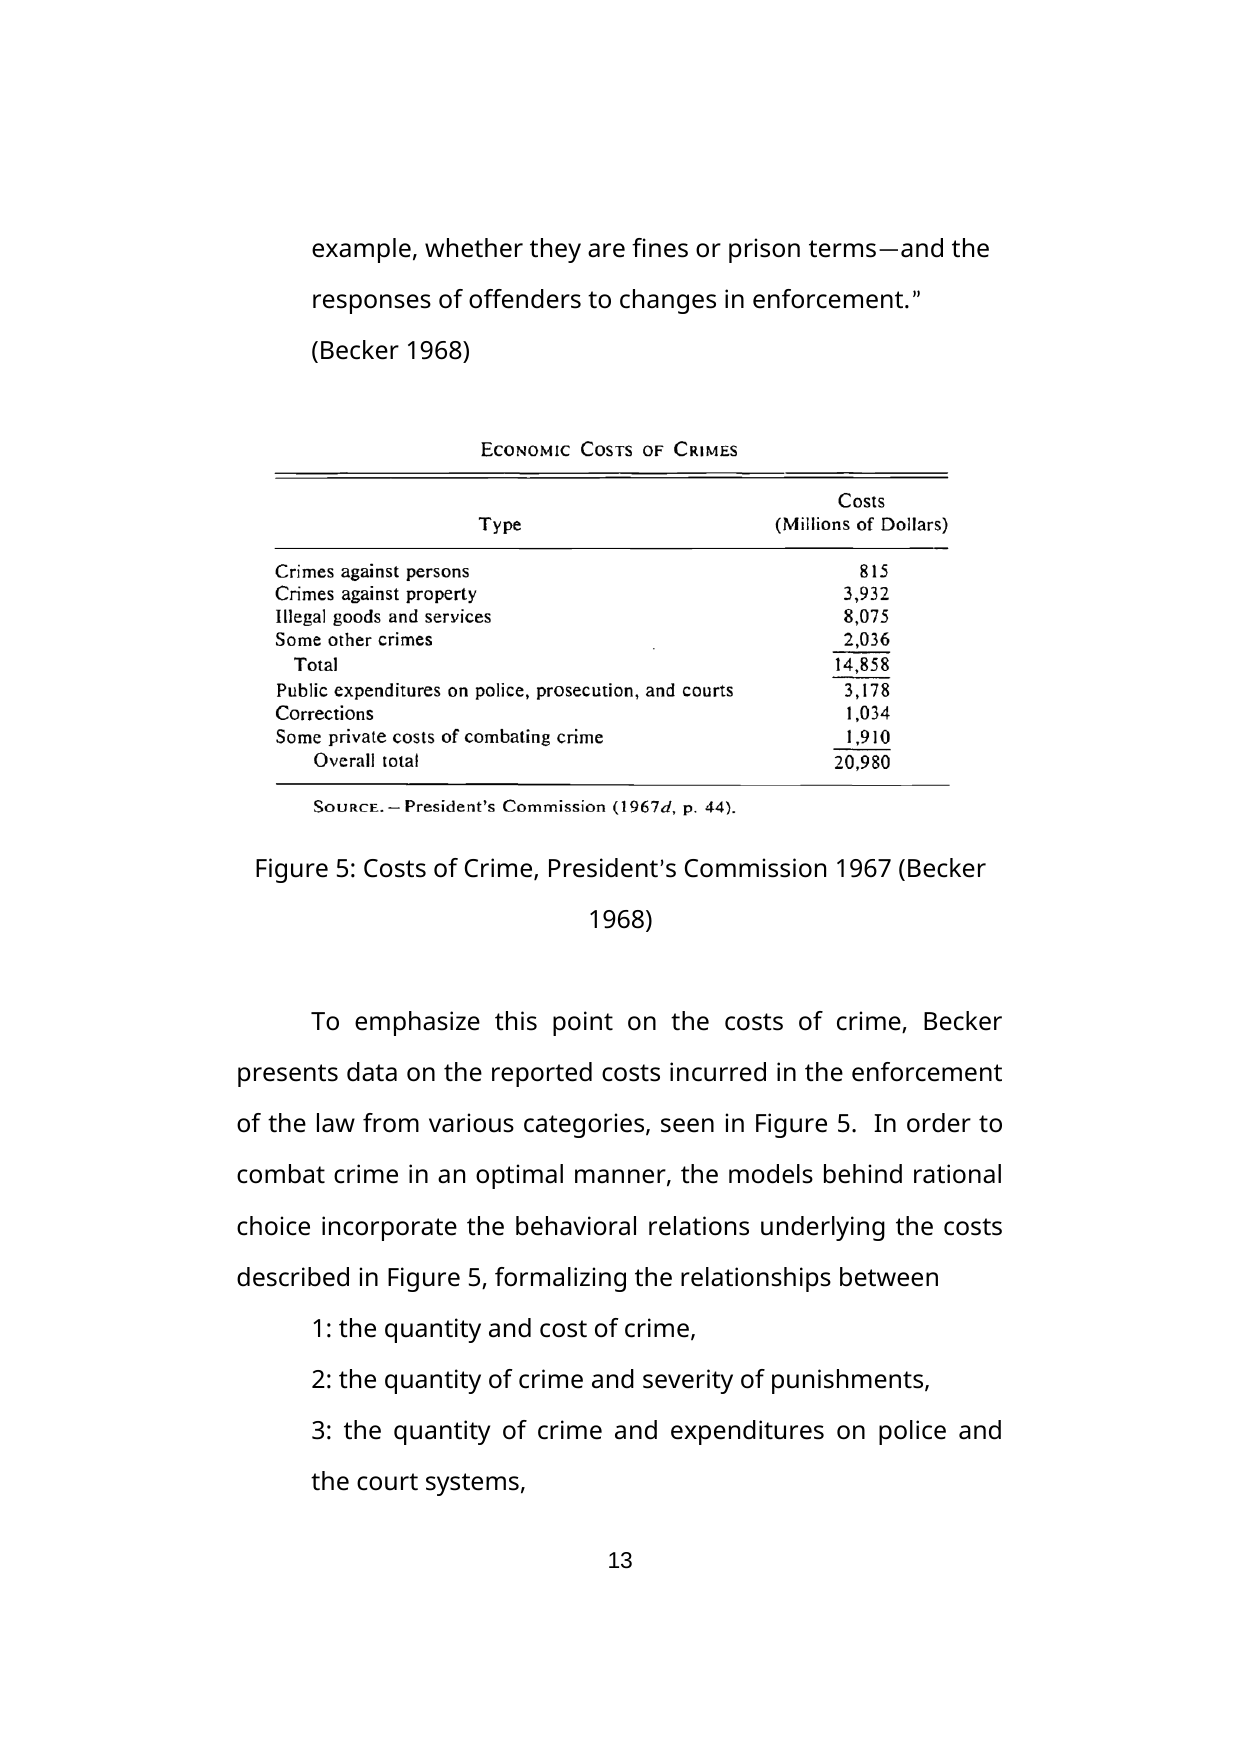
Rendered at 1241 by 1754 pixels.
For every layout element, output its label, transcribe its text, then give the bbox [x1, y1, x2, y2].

picture [249, 434, 991, 837]
text 1: the quantity and cost of crime, [311, 1310, 1004, 1344]
text 3: the quantity of crime and expenditures on police and the court systems, [311, 1412, 1004, 1497]
text To emphasize this point on the costs of crime, Becker presents data on the reported costs incurred in the enforcement of the law from various categories, seen in Figure 5. In order to combat crime in an optimal manner, the models behind rational choice incorporate the behavioral relations underlying the costs described in Figure 5, formalizing the relationships between [236, 1004, 1004, 1293]
text 2: the quantity of crime and severity of punishments, [311, 1361, 1004, 1395]
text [311, 230, 1004, 366]
text Figure 5: Costs of Crime, President’s Commission 1967 (Becker 1968) [236, 851, 1004, 936]
